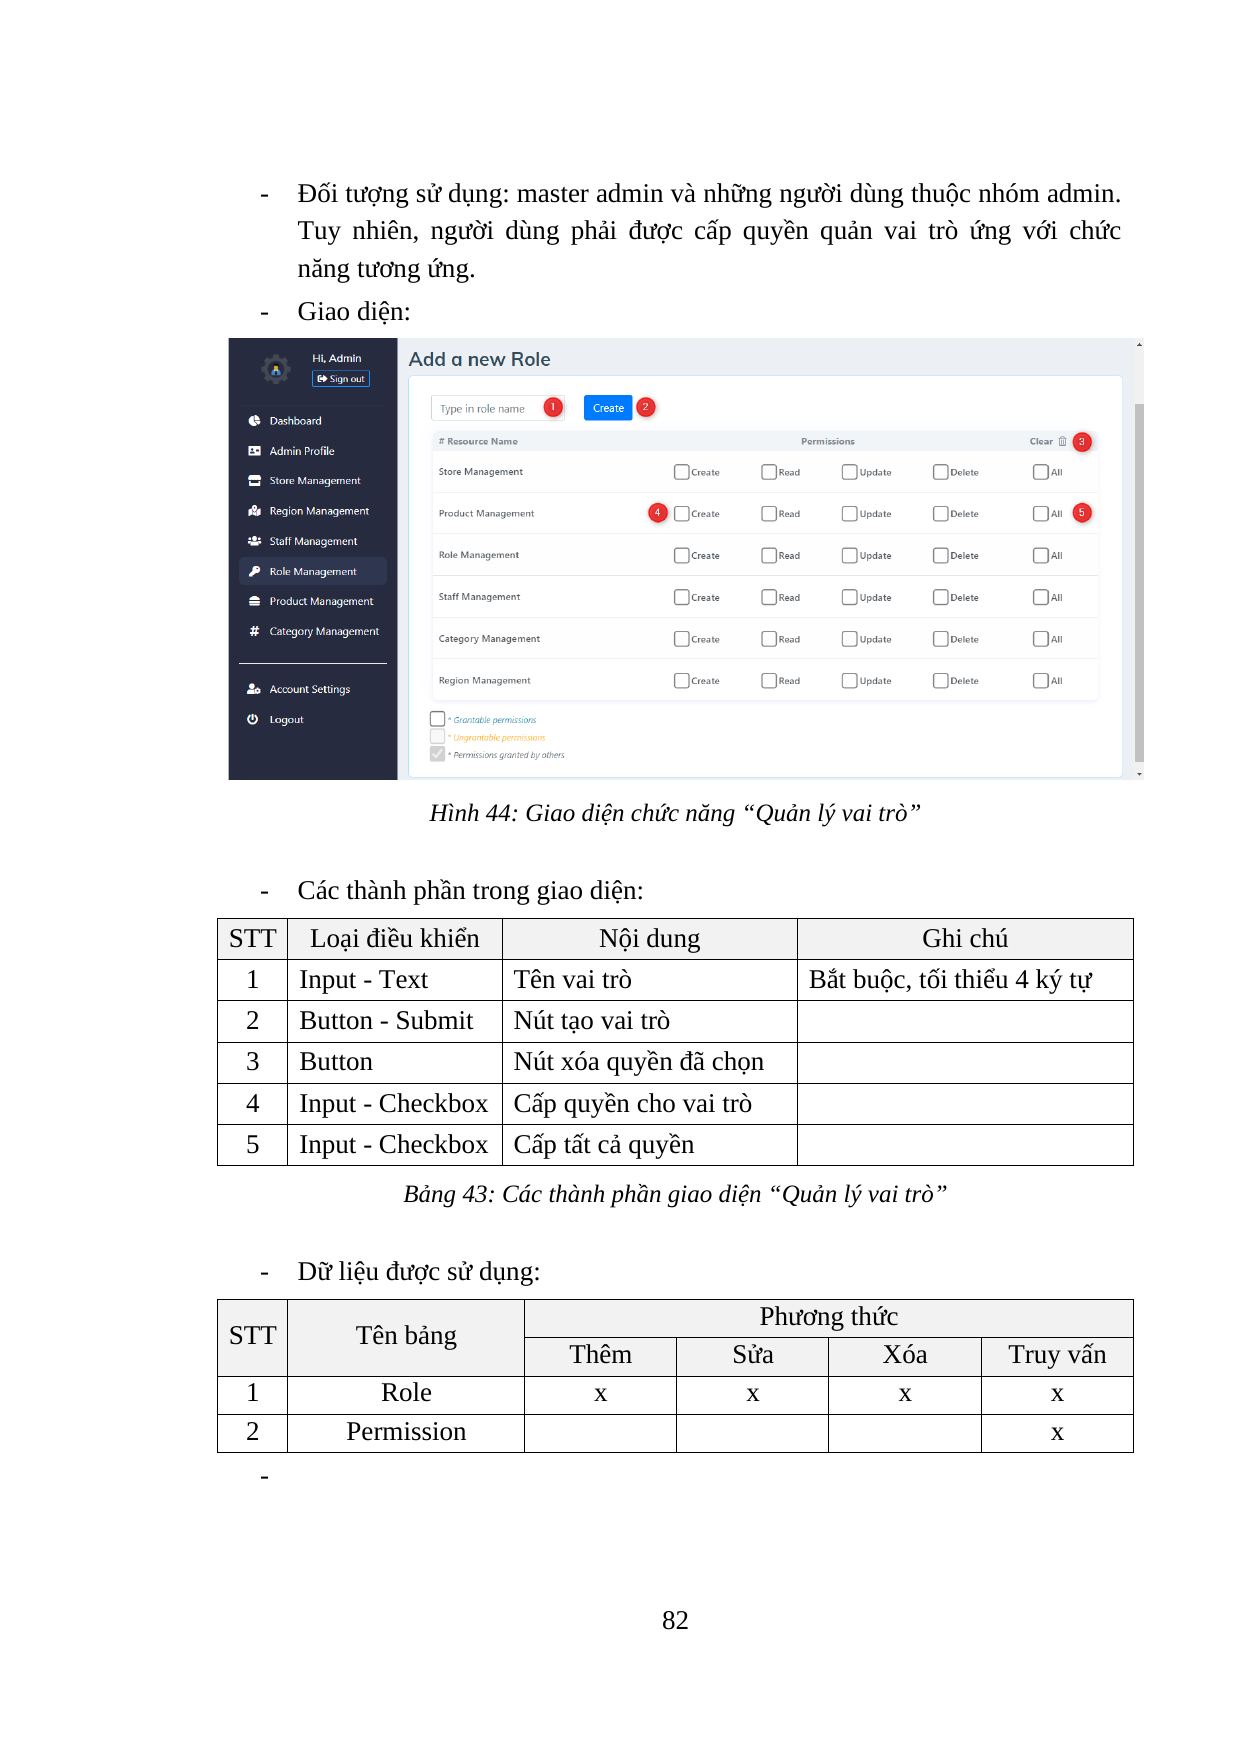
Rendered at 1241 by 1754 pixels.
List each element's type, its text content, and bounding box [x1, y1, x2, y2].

table_cell Nút tạo vai trò [503, 1001, 797, 1042]
table_cell 2 [218, 1001, 287, 1042]
table_cell [677, 1415, 828, 1452]
table_cell Button [288, 1043, 502, 1083]
table_cell Button - Submit [288, 1001, 502, 1042]
table_cell [798, 1084, 1133, 1124]
table_cell 5 [218, 1125, 287, 1165]
table_cell x [982, 1415, 1133, 1452]
table_cell [525, 1415, 676, 1452]
table_header Tên bảng [288, 1300, 524, 1376]
table_cell Input - Text [288, 960, 502, 1000]
text Bảng 2.35: Các thành phần giao diện “Quản lý vai trò” [229, 1179, 1122, 1208]
table_cell Xóa [829, 1338, 981, 1376]
table_header Nội dung [503, 919, 797, 959]
table_cell Bắt buộc, tối thiểu 4 ký tự [798, 960, 1133, 1000]
list Đối tượng sử dụng: master admin và những người dùng thuộc nhóm admin. Tuy nhiên, người dùng phải được cấp quyền quản vai trò ứng với chức năng tương ứng. [260, 177, 1122, 283]
table_cell Role [288, 1377, 524, 1414]
table_cell Thêm [525, 1338, 676, 1376]
table_cell x [525, 1377, 676, 1414]
table_cell Permission [288, 1415, 524, 1452]
table_cell [798, 1001, 1133, 1042]
list Dữ liệu được sử dụng: [260, 1255, 1122, 1286]
table_cell x [982, 1377, 1133, 1414]
table_cell Tên vai trò [503, 960, 797, 1000]
list Các thành phần trong giao diện: [260, 874, 1122, 905]
text Hình 2.33: Giao diện chức năng “Quản lý vai trò” [229, 798, 1122, 827]
table_header Loại điều khiển [288, 919, 502, 959]
list Giao diện: [260, 295, 1122, 326]
table_cell 1 [218, 1377, 287, 1414]
table_cell 3 [218, 1043, 287, 1083]
table_cell Input - Checkbox [288, 1084, 502, 1124]
table_cell Nút xóa quyền đã chọn [503, 1043, 797, 1083]
table_cell Cấp quyền cho vai trò [503, 1084, 797, 1124]
table_cell [798, 1125, 1133, 1165]
table_cell Cấp tất cả quyền [503, 1125, 797, 1165]
table_header Phương thức [525, 1300, 1133, 1337]
table_cell 4 [218, 1084, 287, 1124]
table_cell Input - Checkbox [288, 1125, 502, 1165]
table_cell 2 [218, 1415, 287, 1452]
table_cell [829, 1415, 981, 1452]
table_cell x [677, 1377, 828, 1414]
table_header Ghi chú [798, 919, 1133, 959]
picture [228, 338, 1144, 780]
table_cell Sửa [677, 1338, 828, 1376]
table_cell Truy vấn [982, 1338, 1133, 1376]
table_cell 1 [218, 960, 287, 1000]
table_cell [798, 1043, 1133, 1083]
table_header STT [218, 919, 287, 959]
table_header STT [218, 1300, 287, 1376]
table_cell x [829, 1377, 981, 1414]
